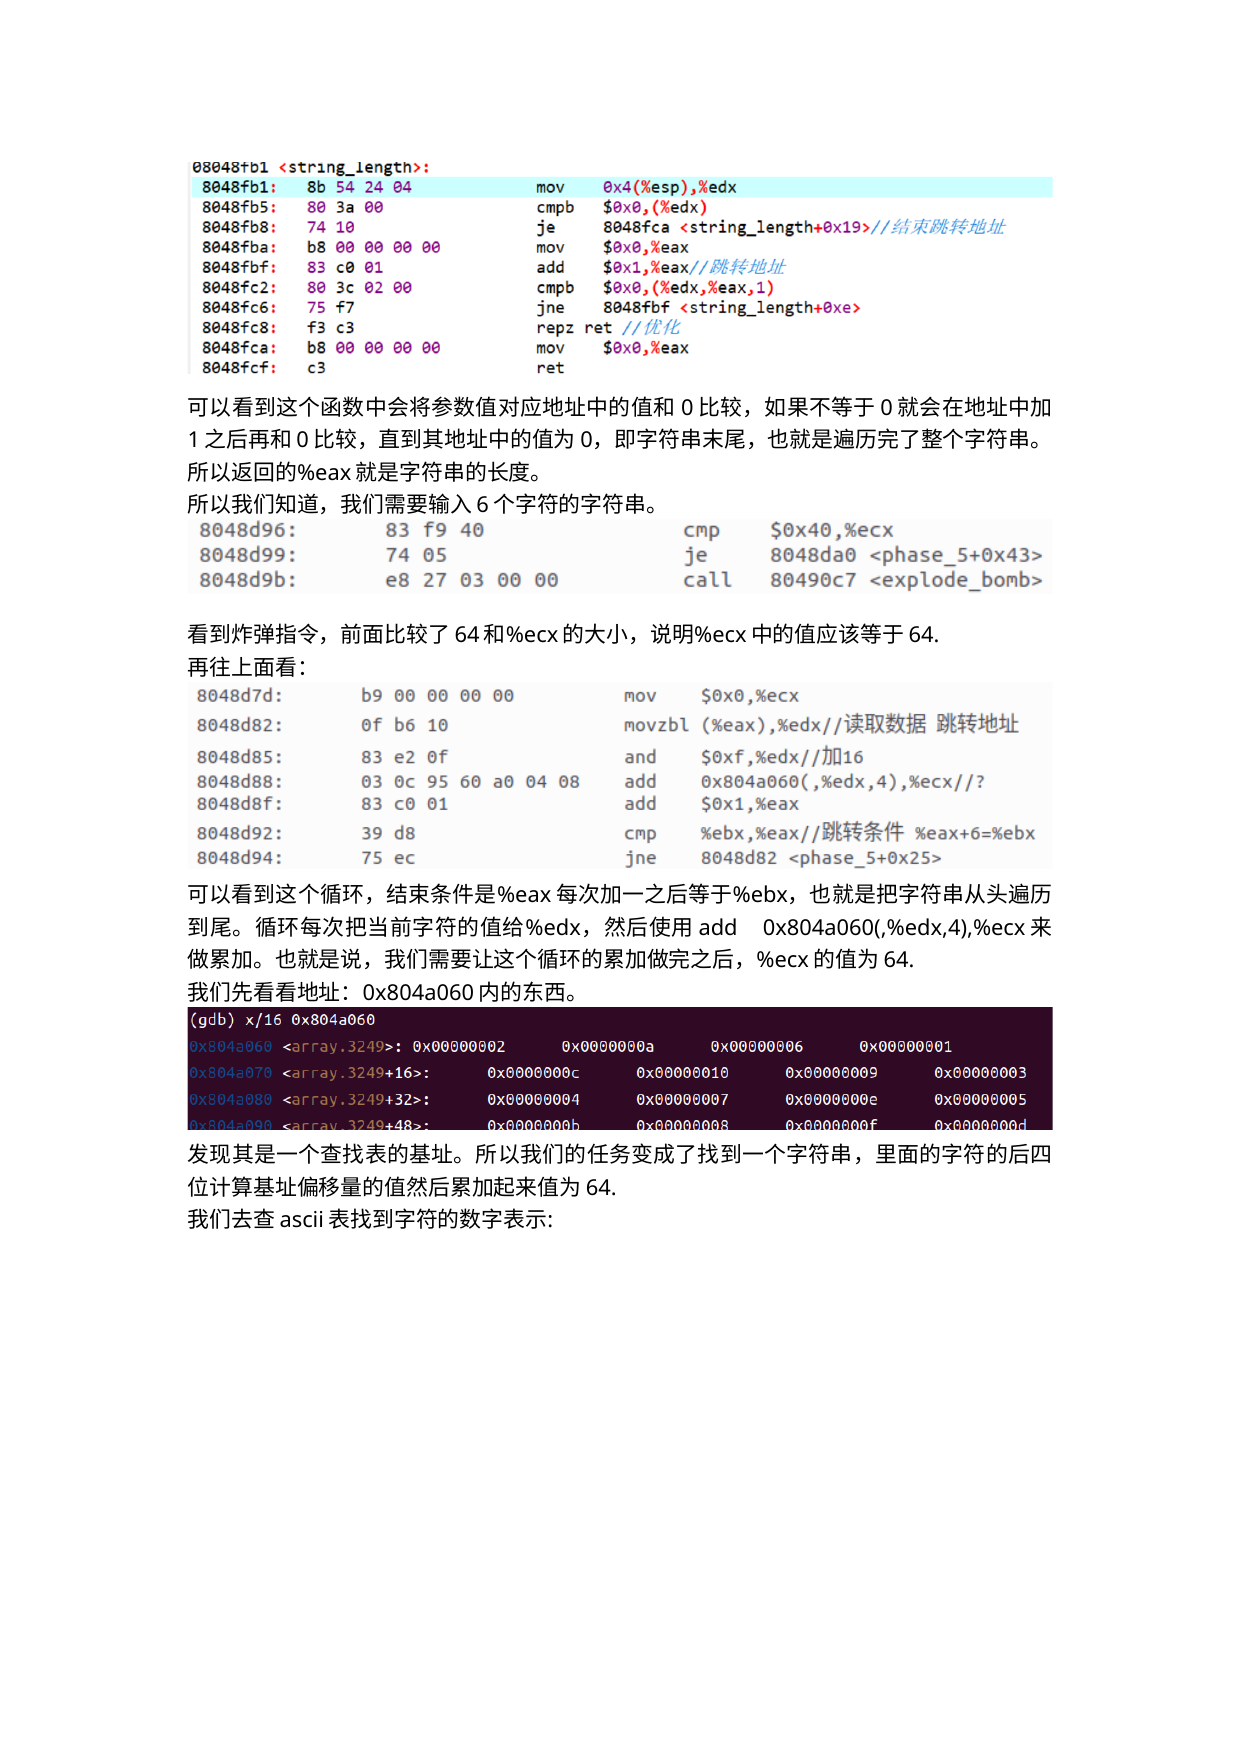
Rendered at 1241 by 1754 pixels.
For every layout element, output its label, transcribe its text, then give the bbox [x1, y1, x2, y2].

text 再往上面看： [187, 649, 1053, 682]
picture [187, 1007, 1053, 1130]
text 可以看到这个循环，结束条件是%eax每次加一之后等于%ebx，也就是把字符串从头遍历到尾。循环每次把当前字符的值给%edx，然后使用add 0x804a060(,%edx,4),%ecx来做累加。也就是说，我们需要让这个循环的累加做完之后，%ecx的值为64. [187, 877, 1053, 974]
picture [187, 682, 1053, 869]
text 发现其是一个查找表的基址。所以我们的任务变成了找到一个字符串，里面的字符的后四位计算基址偏移量的值然后累加起来值为64. [187, 1137, 1053, 1202]
text 看到炸弹指令，前面比较了64和%ecx的大小，说明%ecx中的值应该等于64. [187, 617, 1053, 649]
picture [187, 162, 1053, 374]
text 所以我们知道，我们需要输入6个字符的字符串。 [187, 487, 1053, 519]
text 可以看到这个函数中会将参数值对应地址中的值和0比较，如果不等于0就会在地址中加1之后再和0比较，直到其地址中的值为0，即字符串末尾，也就是遍历完了整个字符串。所以返回的%eax就是字符串的长度。 [187, 389, 1053, 487]
picture [187, 519, 1053, 594]
text 我们去查ascii表找到字符的数字表示: [187, 1202, 1053, 1234]
text 我们先看看地址：0x804a060内的东西。 [187, 974, 1053, 1007]
